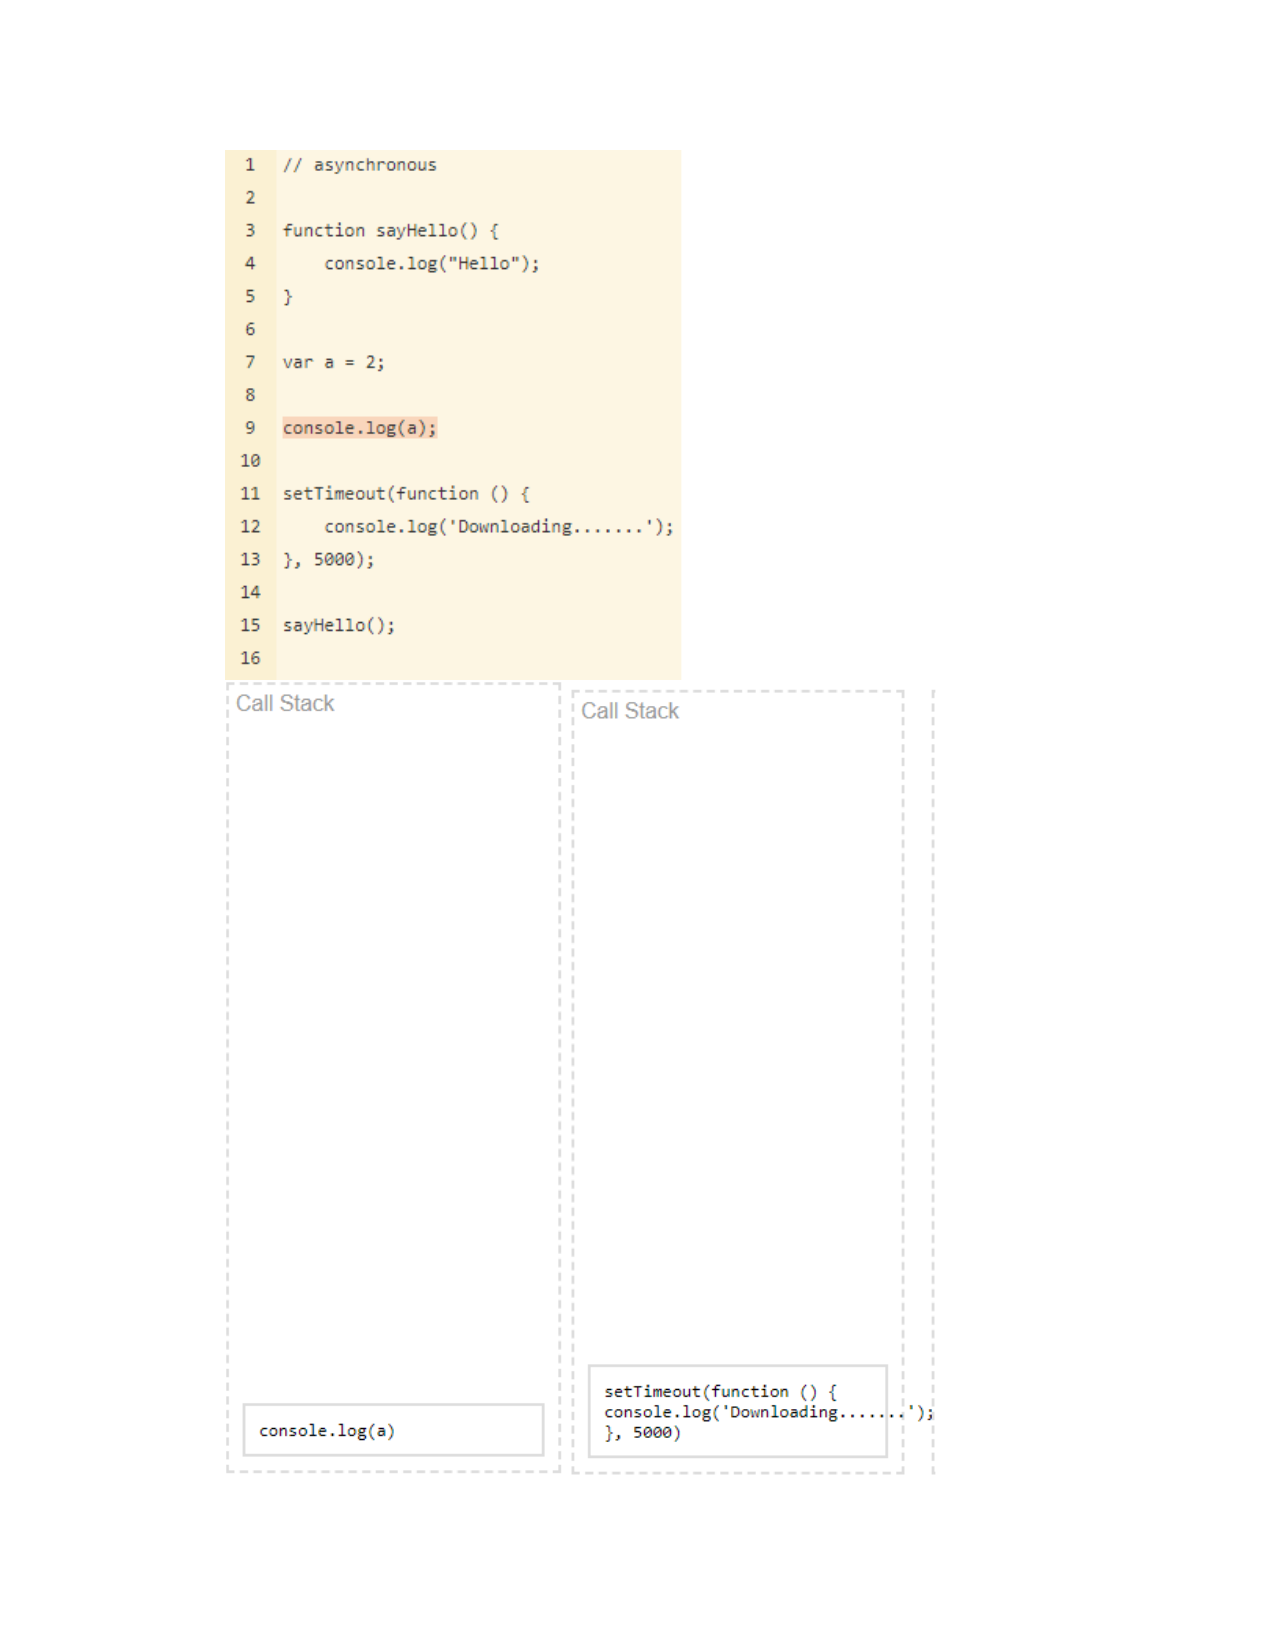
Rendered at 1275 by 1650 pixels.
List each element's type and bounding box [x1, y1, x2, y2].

picture [225, 150, 682, 680]
picture [569, 686, 936, 1476]
picture [225, 682, 563, 1476]
